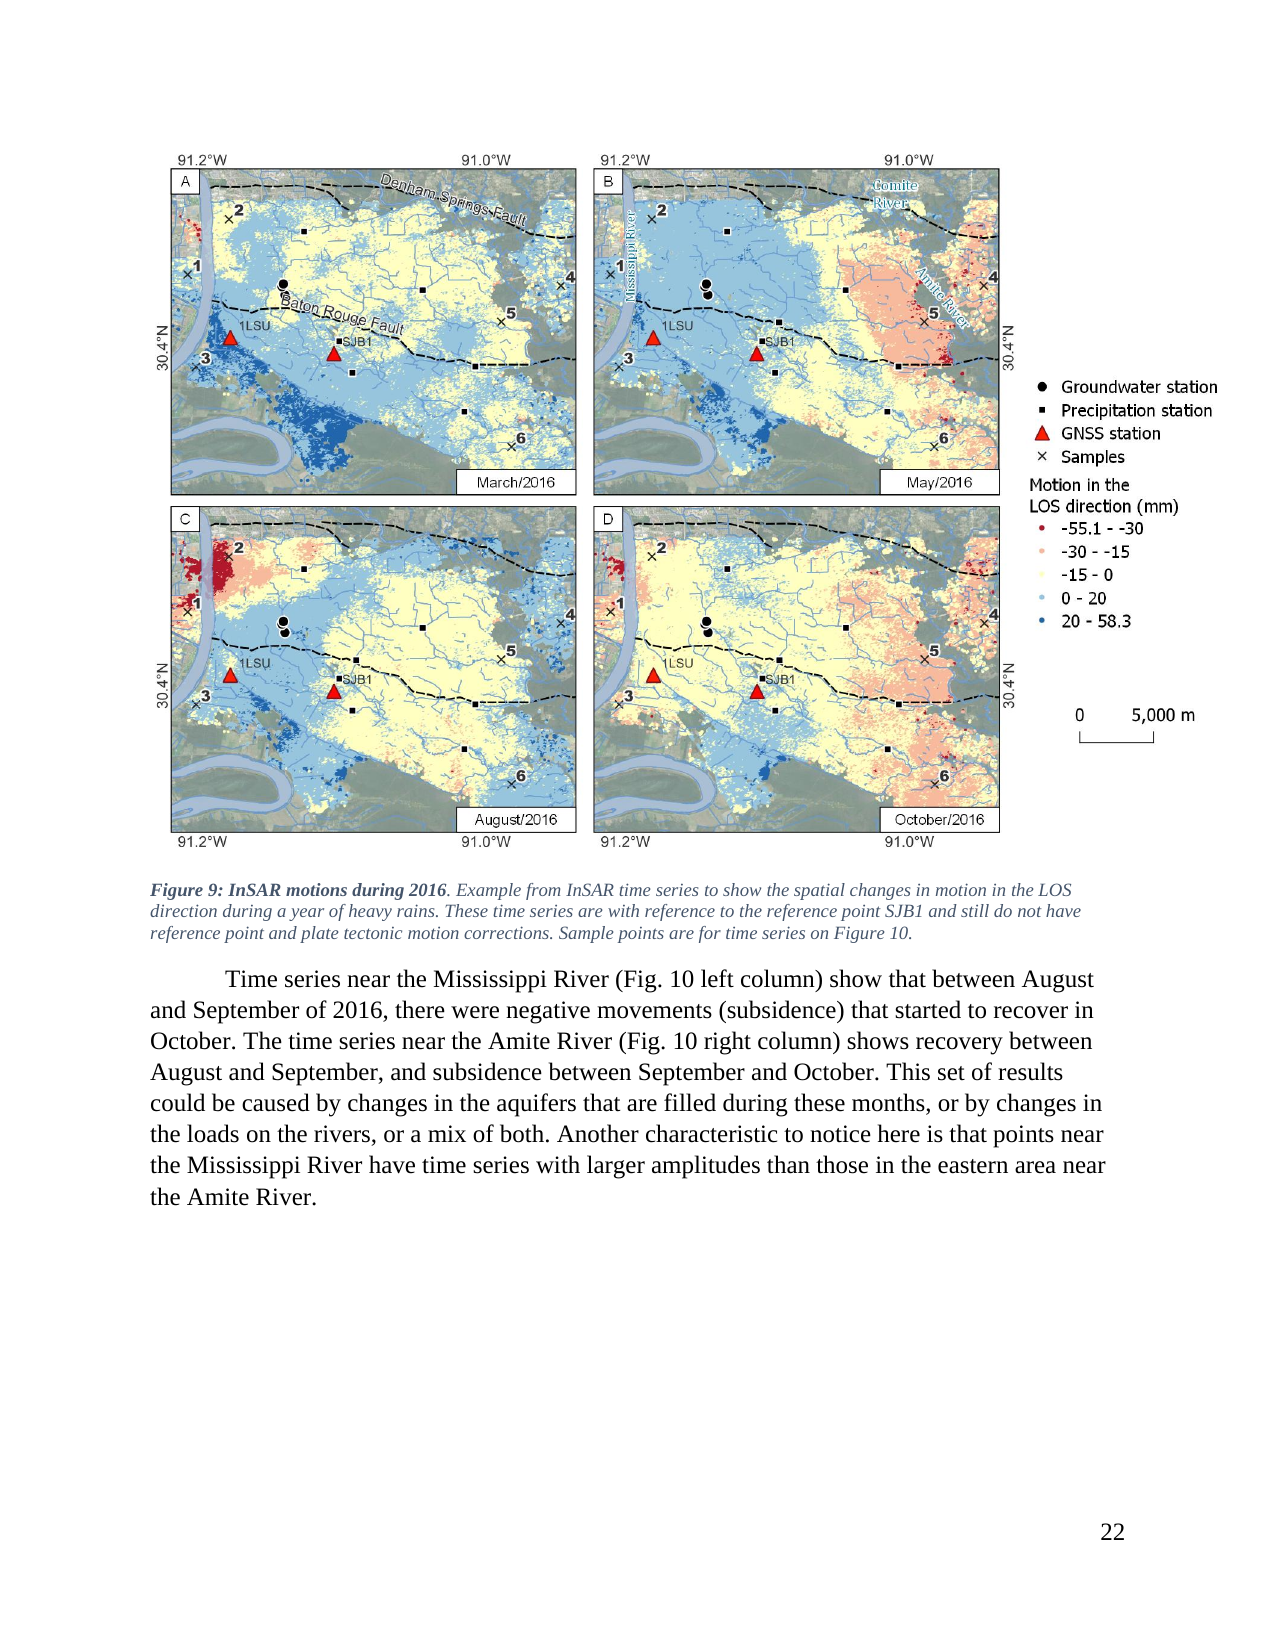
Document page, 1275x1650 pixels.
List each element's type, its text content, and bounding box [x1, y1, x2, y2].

text Time series near the Mississippi River (Fig. 10 left column) show that between August and September of 2016, there were negative movements (subsidence) that started to recover in October. The time series near the Amite River (Fig. 10 right column) shows recovery between August and September, and subsidence between September and October. This set of results could be caused by changes in the aquifers that are filled during these months, or by changes in the loads on the rivers, or a mix of both. Another characteristic to notice here is that points near the Mississippi River have time series with larger amplitudes than those in the eastern area near the Amite River. [150, 964, 1125, 1210]
picture [150, 150, 1233, 860]
text Figure 9: InSAR motions during 2016. Example from InSAR time series to show the spatial changes in motion in the LOS direction during a year of heavy rains. These time series are with reference to the reference point SJB1 and still do not have reference point and plate tectonic motion corrections. Sample points are for time series on Figure 10. [150, 879, 1125, 943]
